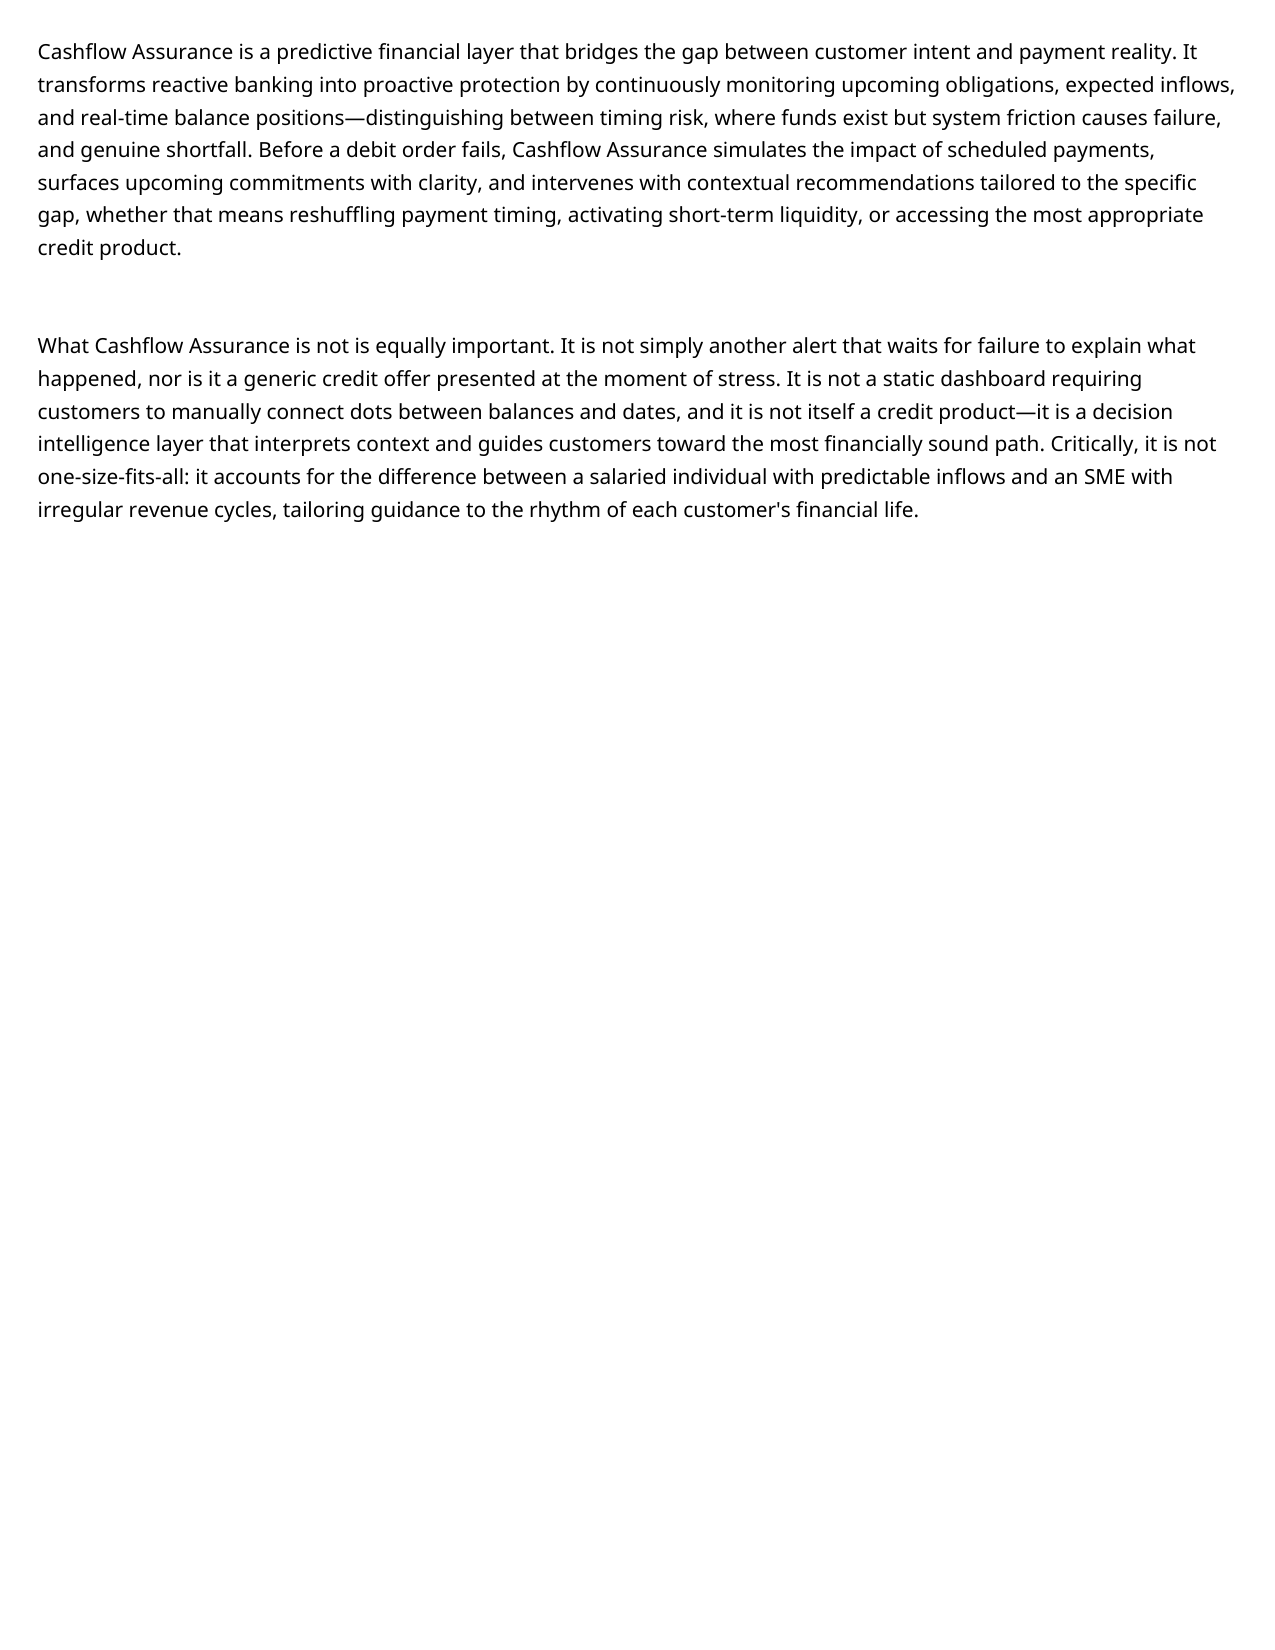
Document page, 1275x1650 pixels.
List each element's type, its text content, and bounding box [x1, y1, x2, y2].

text Cashflow Assurance is a predictive financial layer that bridges the gap between customer intent and payment reality. It transforms reactive banking into proactive protection by continuously monitoring upcoming obligations, expected inflows, and real-time balance positions—distinguishing between timing risk, where funds exist but system friction causes failure, and genuine shortfall. Before a debit order fails, Cashflow Assurance simulates the impact of scheduled payments, surfaces upcoming commitments with clarity, and intervenes with contextual recommendations tailored to the specific gap, whether that means reshuffling payment timing, activating short-term liquidity, or accessing the most appropriate credit product. [37, 37, 1237, 262]
text What Cashflow Assurance is not is equally important. It is not simply another alert that waits for failure to explain what happened, nor is it a generic credit offer presented at the moment of stress. It is not a static dashboard requiring customers to manually connect dots between balances and dates, and it is not itself a credit product—it is a decision intelligence layer that interprets context and guides customers toward the most financially sound path. Critically, it is not one-size-fits-all: it accounts for the difference between a salaried individual with predictable inflows and an SME with irregular revenue cycles, tailoring guidance to the rhythm of each customer's financial life. [37, 332, 1237, 523]
